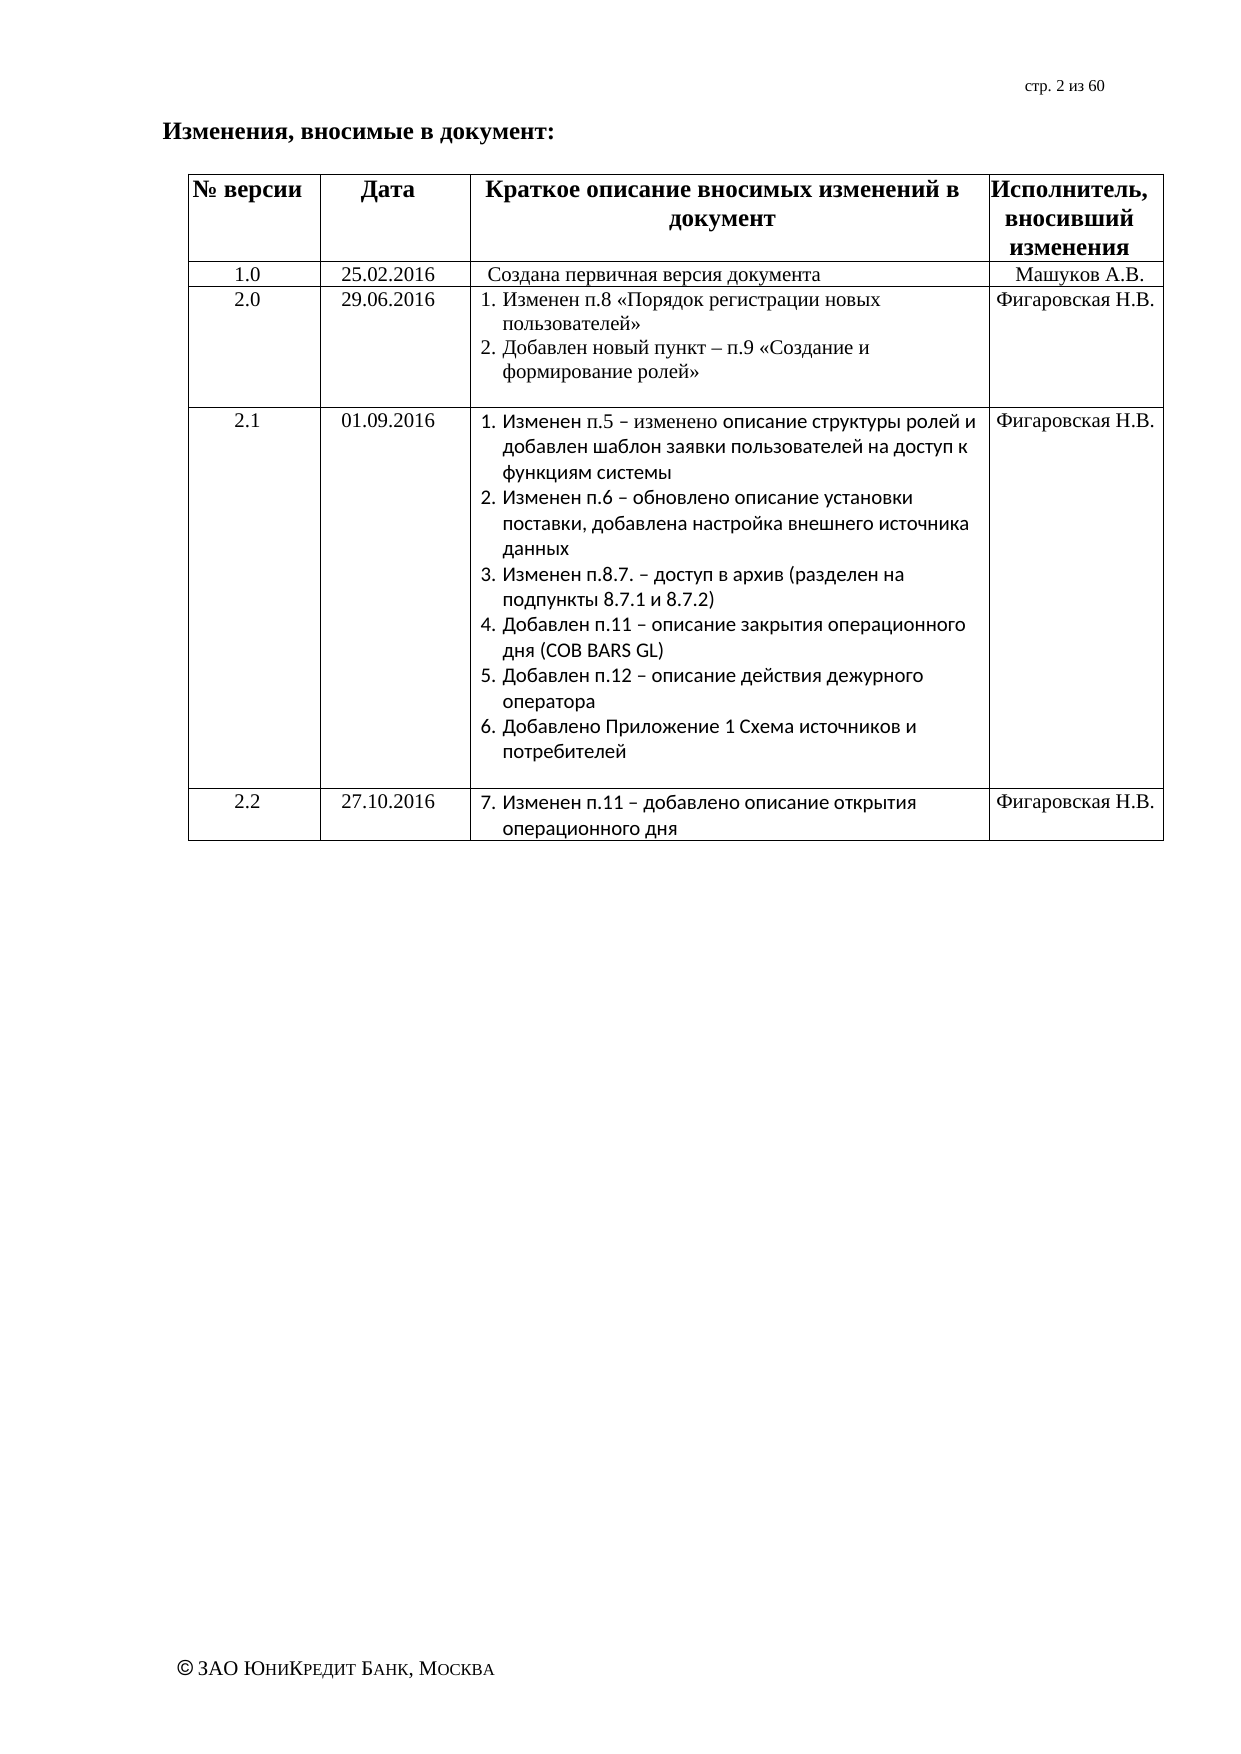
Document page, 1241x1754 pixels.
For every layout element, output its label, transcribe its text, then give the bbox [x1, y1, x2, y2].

table_cell 1.0 [189, 262, 320, 286]
table_cell 29.06.2016 [321, 287, 470, 407]
table_cell 2.2 [189, 789, 320, 840]
table_cell 27.10.2016 [321, 789, 470, 840]
table_cell Изменен п.5 – изменено описание структуры ролей и добавлен шаблон заявки пользователей на доступ к функциям системы Изменен п.6 – обновлено описание установки поставки, добавлена настройка внешнего источника данных Изменен п.8.7. – доступ в архив (разделен на подпункты 8.7.1 и 8.7.2) Добавлен п.11 – описание закрытия операционного дня (COB BARS GL) Добавлен п.12 – описание действия дежурного оператора Добавлено Приложение 1 Схема источников и потребителей [471, 408, 989, 788]
table_cell Фигаровская Н.В. [990, 287, 1163, 407]
table_cell 01.09.2016 [321, 408, 470, 788]
table_header Исполнитель, вносивший изменения [990, 175, 1163, 261]
table_cell Фигаровская Н.В. [990, 789, 1163, 840]
table_cell Изменен п.8 «Порядок регистрации новых пользователей» Добавлен новый пункт – п.9 «Создание и формирование ролей» [471, 287, 989, 407]
table_cell Создана первичная версия документа [471, 262, 989, 286]
table_cell Фигаровская Н.В. [990, 408, 1163, 788]
table_cell Изменен п.11 – добавлено описание открытия операционного дня [471, 789, 989, 840]
table_header Краткое описание вносимых изменений в документ [471, 175, 989, 261]
table_cell Машуков А.В. [990, 262, 1163, 286]
table_cell 2.0 [189, 287, 320, 407]
table_cell 25.02.2016 [321, 262, 470, 286]
text Изменения, вносимые в документ: [162, 116, 1152, 145]
table_header № версии [189, 175, 320, 261]
table_header Дата [321, 175, 470, 261]
table_cell 2.1 [189, 408, 320, 788]
